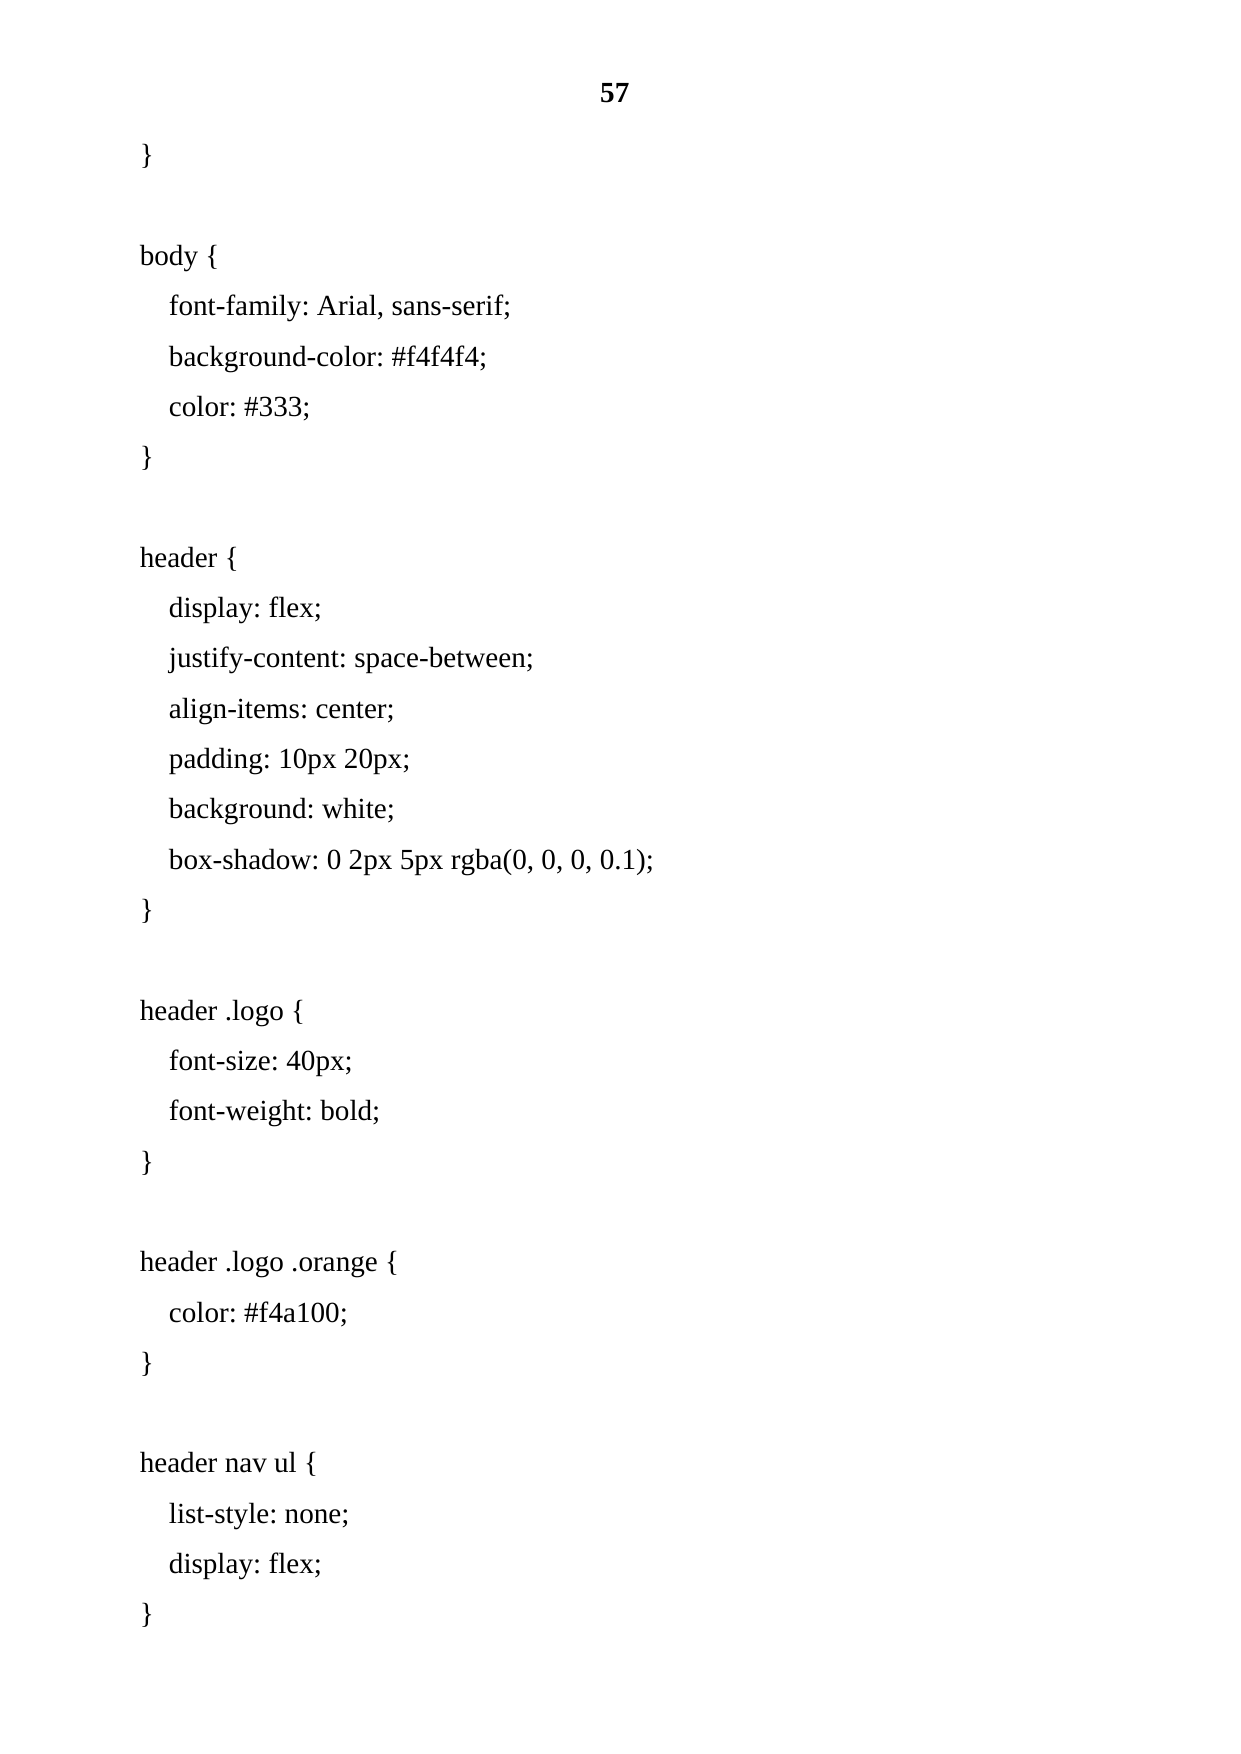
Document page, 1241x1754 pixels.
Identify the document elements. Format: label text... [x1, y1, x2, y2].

text } [139, 439, 1167, 473]
text } [139, 1144, 1167, 1177]
text color: #333; [139, 389, 1167, 423]
text } [139, 1345, 1167, 1378]
text justify-content: space-between; [139, 641, 1167, 674]
text } [139, 1597, 1167, 1630]
text padding: 10px 20px; [139, 741, 1167, 775]
text font-weight: bold; [139, 1093, 1167, 1127]
text font-size: 40px; [139, 1043, 1167, 1077]
text color: #f4a100; [139, 1295, 1167, 1328]
text } [139, 137, 1167, 171]
text display: flex; [139, 1546, 1167, 1580]
text header { [139, 540, 1167, 573]
text header .logo { [139, 993, 1167, 1026]
text background: white; [139, 792, 1167, 825]
text body { [139, 238, 1167, 272]
text list-style: none; [139, 1496, 1167, 1529]
text header .logo .orange { [139, 1244, 1167, 1278]
text } [139, 892, 1167, 926]
text header nav ul { [139, 1446, 1167, 1479]
text background-color: #f4f4f4; [139, 339, 1167, 372]
text align-items: center; [139, 691, 1167, 724]
text box-shadow: 0 2px 5px rgba(0, 0, 0, 0.1); [139, 842, 1167, 875]
text font-family: Arial, sans-serif; [139, 288, 1167, 322]
text display: flex; [139, 590, 1167, 624]
